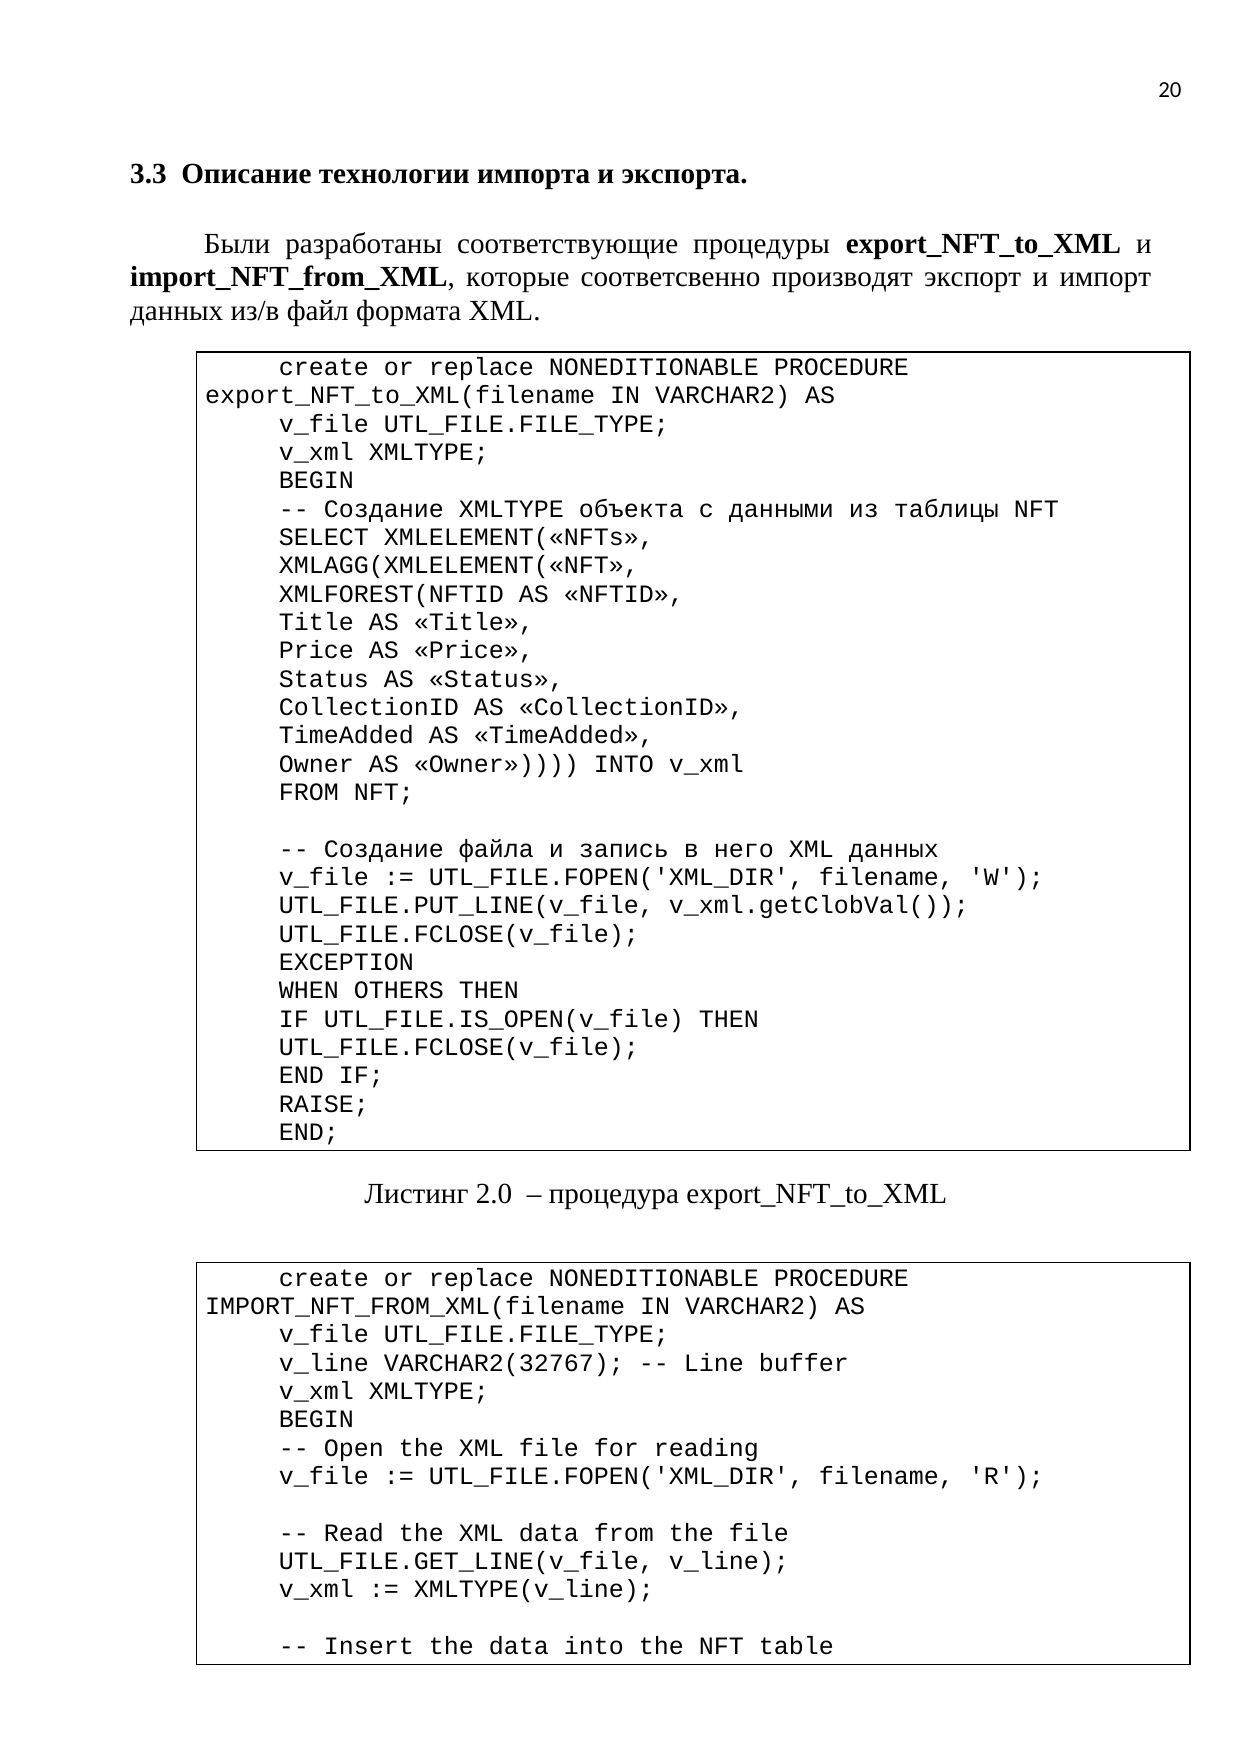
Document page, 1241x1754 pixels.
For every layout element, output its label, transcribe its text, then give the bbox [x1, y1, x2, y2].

text 3.3 Описание технологии импорта и экспорта. [130, 156, 1181, 189]
list v_file UTL_FILE.FILE_TYPE; [197, 1319, 1189, 1347]
text IF UTL_FILE.IS_OPEN(v_file) THEN [197, 1003, 1189, 1031]
text Owner AS «Owner»)))) INTO v_xml [197, 748, 1189, 776]
text RAISE; [197, 1088, 1189, 1116]
text XMLAGG(XMLELEMENT(«NFT», [197, 550, 1189, 578]
text UTL_FILE.FCLOSE(v_file); [197, 1031, 1189, 1060]
text v_file := UTL_FILE.FOPEN('XML_DIR', filename, 'W'); [197, 861, 1189, 890]
text EXCEPTION [197, 946, 1189, 975]
text Title AS «Title», [197, 606, 1189, 635]
text UTL_FILE.PUT_LINE(v_file, v_xml.getClobVal()); [197, 890, 1189, 918]
text FROM NFT; [197, 776, 1189, 808]
list v_xml := XMLTYPE(v_line); [197, 1574, 1189, 1605]
text END; [197, 1116, 1189, 1150]
text v_file UTL_FILE.FILE_TYPE; [197, 408, 1189, 436]
text XMLFOREST(NFTID AS «NFTID», [197, 578, 1189, 606]
list -- Read the XML data from the file [197, 1517, 1189, 1546]
text Status AS «Status», [197, 663, 1189, 691]
text Листинг 2.0 – процедура export_NFT_to_XML [130, 1176, 1181, 1209]
text WHEN OTHERS THEN [197, 975, 1189, 1003]
text create or replace NONEDITIONABLE PROCEDURE export_NFT_to_XML(filename IN VARCHAR2) AS [197, 353, 1189, 408]
text -- Создание файла и запись в него XML данных [197, 833, 1189, 861]
list v_xml XMLTYPE; [197, 1376, 1189, 1404]
list create or replace NONEDITIONABLE PROCEDURE IMPORT_NFT_FROM_XML(filename IN VARCHAR2) AS [197, 1263, 1189, 1319]
list v_line VARCHAR2(32767); -- Line buffer [197, 1347, 1189, 1376]
list -- Insert the data into the NFT table [197, 1631, 1189, 1664]
text SELECT XMLELEMENT(«NFTs», [197, 521, 1189, 550]
text UTL_FILE.FCLOSE(v_file); [197, 918, 1189, 946]
list -- Open the XML file for reading [197, 1432, 1189, 1461]
list v_file := UTL_FILE.FOPEN('XML_DIR', filename, 'R'); [197, 1461, 1189, 1492]
text Price AS «Price», [197, 635, 1189, 663]
list BEGIN [197, 1404, 1189, 1432]
text Были разработаны соответствующие процедуры export_NFT_to_XML и import_NFT_from_XML, которые соответсвенно производят экспорт и импорт данных из/в файл формата XML. [130, 226, 1152, 326]
text TimeAdded AS «TimeAdded», [197, 720, 1189, 748]
text END IF; [197, 1060, 1189, 1088]
list UTL_FILE.GET_LINE(v_file, v_line); [197, 1546, 1189, 1574]
text CollectionID AS «CollectionID», [197, 691, 1189, 720]
text BEGIN [197, 465, 1189, 493]
text -- Создание XMLTYPE объекта с данными из таблицы NFT [197, 493, 1189, 521]
text v_xml XMLTYPE; [197, 436, 1189, 465]
